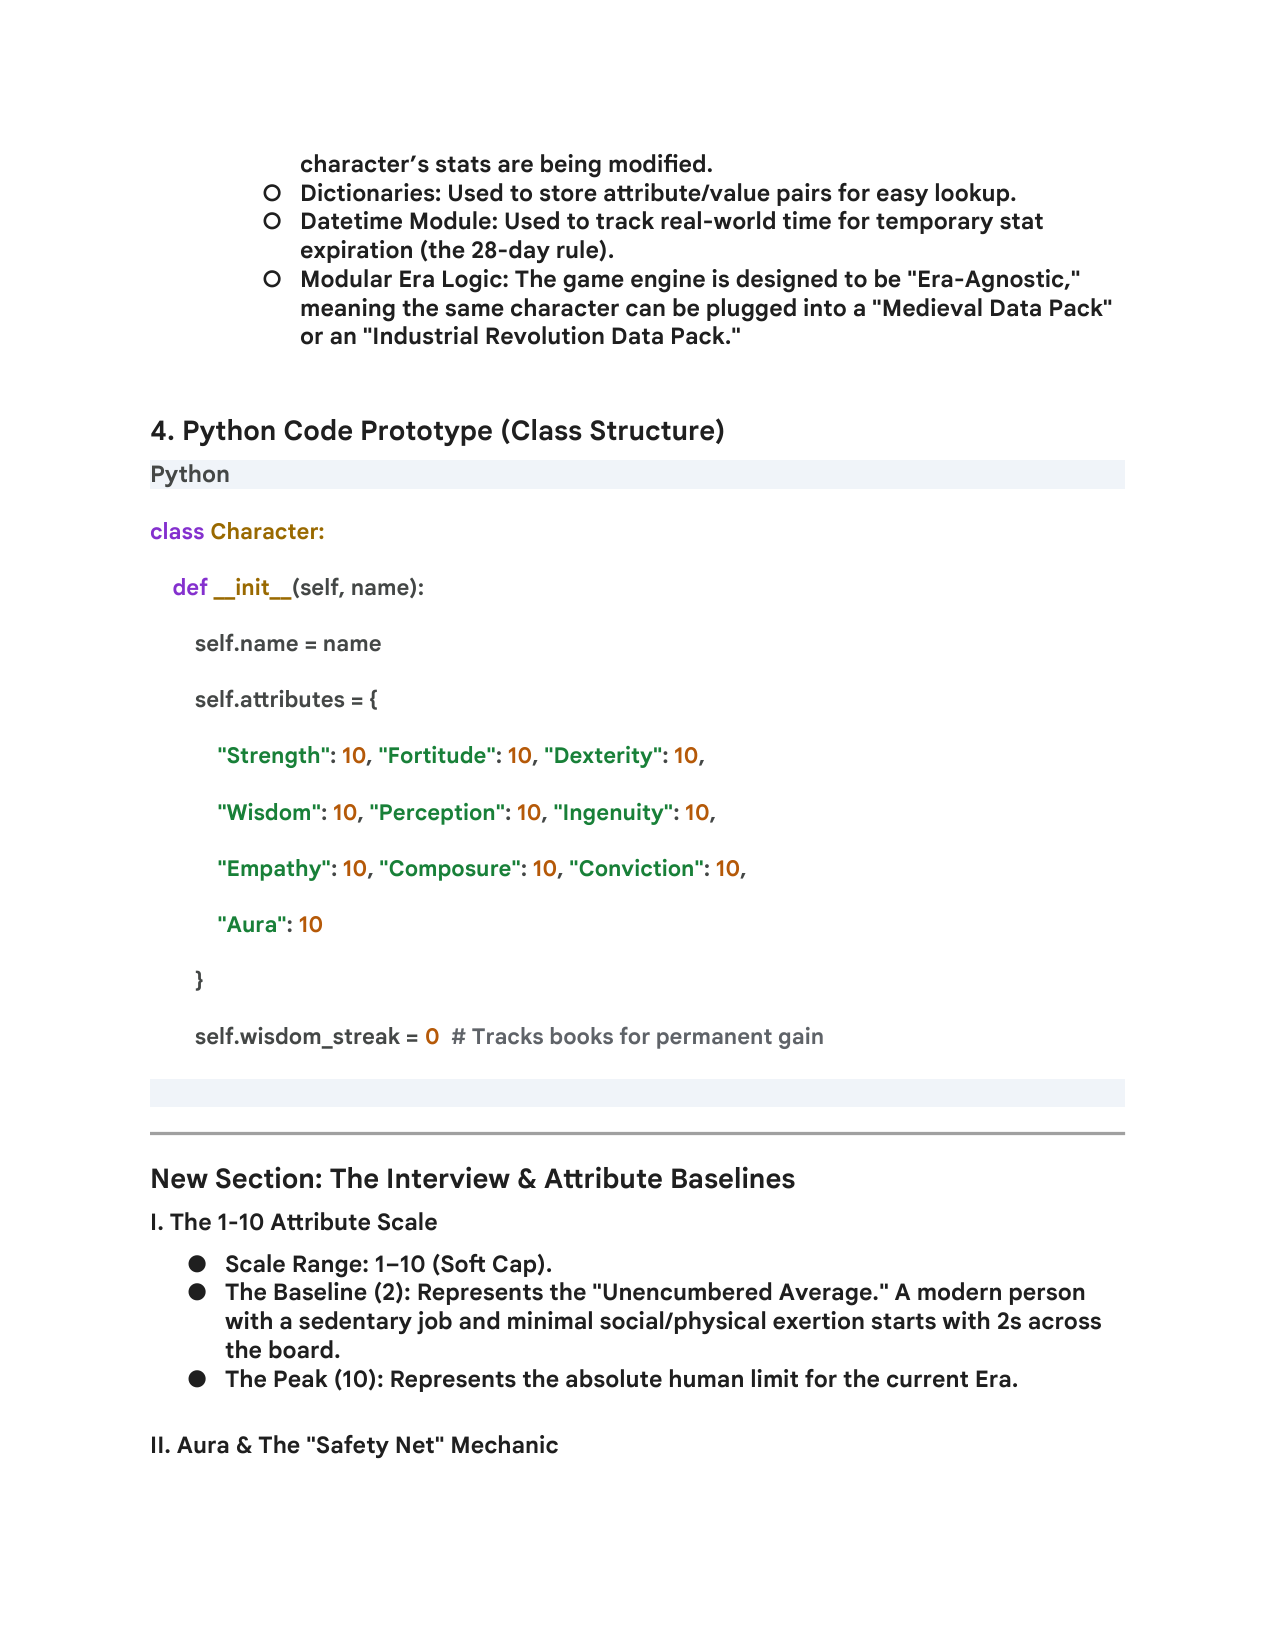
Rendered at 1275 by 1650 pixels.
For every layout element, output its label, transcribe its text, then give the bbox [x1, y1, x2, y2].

list The Peak (10): Represents the absolute human limit for the current Era. [187, 1365, 1125, 1394]
text self.wisdom_streak = 0 # Tracks books for permanent gain [150, 1023, 1125, 1051]
text I. The 1-10 Attribute Scale [150, 1209, 1125, 1237]
text II. Aura & The "Safety Net" Mechanic [150, 1431, 1125, 1460]
text "Wisdom": 10, "Perception": 10, "Ingenuity": 10, [150, 799, 1125, 826]
subtitle New Section: The Interview & Attribute Baselines [150, 1162, 1125, 1196]
text } [150, 967, 1125, 995]
list Scale Range: 1–10 (Soft Cap). [187, 1250, 1125, 1279]
text self.name = name [150, 630, 1125, 658]
text "Empathy": 10, "Composure": 10, "Conviction": 10, [150, 855, 1125, 882]
text class Character: [150, 518, 1125, 546]
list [262, 150, 1125, 179]
text self.attributes = { [150, 687, 1125, 714]
text def __init__(self, name): [150, 574, 1125, 602]
subtitle 4. Python Code Prototype (Class Structure) [150, 414, 1125, 448]
list Datetime Module: Used to track real-world time for temporary stat expiration (the 28-day rule). [262, 207, 1125, 265]
text "Strength": 10, "Fortitude": 10, "Dexterity": 10, [150, 743, 1125, 770]
list Modular Era Logic: The game engine is designed to be "Era-Agnostic," meaning the same character can be plugged into a "Medieval Data Pack" or an "Industrial Revolution Data Pack." [262, 265, 1125, 351]
list Dictionaries: Used to store attribute/value pairs for easy lookup. [262, 179, 1125, 207]
text Python [150, 460, 1125, 489]
text "Aura": 10 [150, 911, 1125, 938]
list The Baseline (2): Represents the "Unencumbered Average." A modern person with a sedentary job and minimal social/physical exertion starts with 2s across the board. [187, 1279, 1125, 1365]
